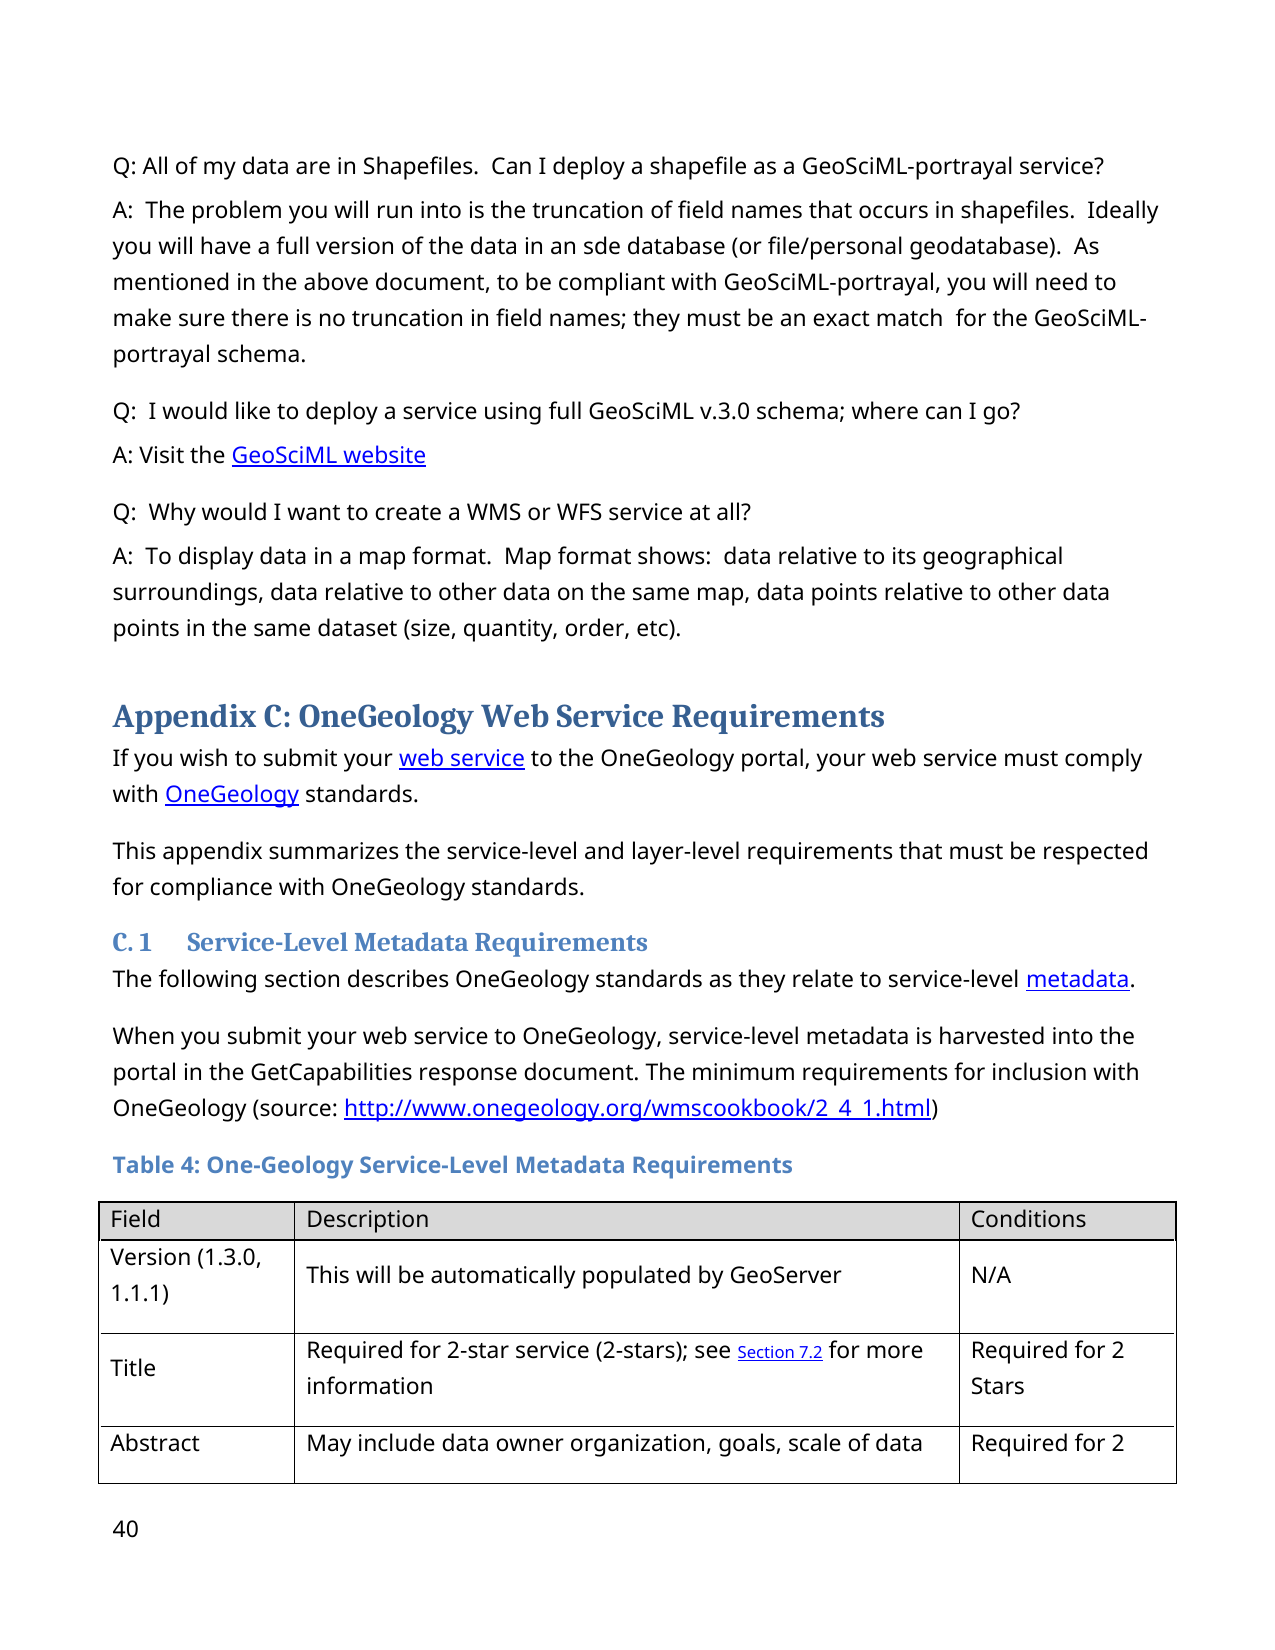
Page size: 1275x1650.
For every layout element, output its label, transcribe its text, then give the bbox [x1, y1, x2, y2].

text Q: All of my data are in Shapefiles. Can I deploy a shapefile as a GeoSciML-portrayal service? [112, 150, 1162, 181]
table_cell Required for 2 Stars [960, 1333, 1176, 1426]
text Table 4: One-Geology Service-Level Metadata Requirements [112, 1148, 1162, 1180]
text The following section describes OneGeology standards as they relate to service-level metadata. [112, 963, 1162, 994]
text Q: I would like to deploy a service using full GeoSciML v.3.0 schema; where can I go? [112, 395, 1162, 426]
text If you wish to submit your web service to the OneGeology portal, your web service must comply with OneGeology standards. [112, 742, 1162, 809]
table_header Field [100, 1203, 294, 1239]
table_cell Required for 2-star service (2-stars); see Section 7.2 for more information [295, 1334, 959, 1426]
table_cell N/A [960, 1239, 1176, 1333]
table_header Description [295, 1203, 959, 1239]
table_cell This will be automatically populated by GeoServer [295, 1241, 959, 1333]
text This appendix summarizes the service-level and layer-level requirements that must be respected for compliance with OneGeology standards. [112, 835, 1162, 902]
table_cell Title [99, 1333, 294, 1426]
text When you submit your web service to OneGeology, service-level metadata is harvested into the portal in the GetCapabilities response document. The minimum requirements for inclusion with OneGeology (source: http://www.onegeology.org/wmscookbook/2_4_1.html) [112, 1020, 1162, 1123]
subtitle Appendix C: OneGeology Web Service Requirements [112, 698, 1162, 736]
text A: Visit the GeoSciML website [112, 439, 1162, 470]
table_cell Version (1.3.0, 1.1.1) [99, 1240, 294, 1333]
table_cell Abstract [99, 1426, 294, 1483]
subtitle Service-Level Metadata Requirements [112, 927, 1162, 958]
text A: To display data in a map format. Map format shows: data relative to its geographical surroundings, data relative to other data on the same map, data points relative to other data points in the same dataset (size, quantity, order, etc). [112, 540, 1162, 643]
table_header Conditions [960, 1203, 1175, 1239]
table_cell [295, 1427, 959, 1483]
table_cell Required for 2 Stars [960, 1426, 1176, 1483]
text Q: Why would I want to create a WMS or WFS service at all? [112, 496, 1162, 527]
text A: The problem you will run into is the truncation of field names that occurs in shapefiles. Ideally you will have a full version of the data in an sde database (or file/personal geodatabase). As mentioned in the above document, to be compliant with GeoSciML-portrayal, you will need to make sure there is no truncation in field names; they must be an exact match for the GeoSciML-portrayal schema. [112, 194, 1162, 369]
